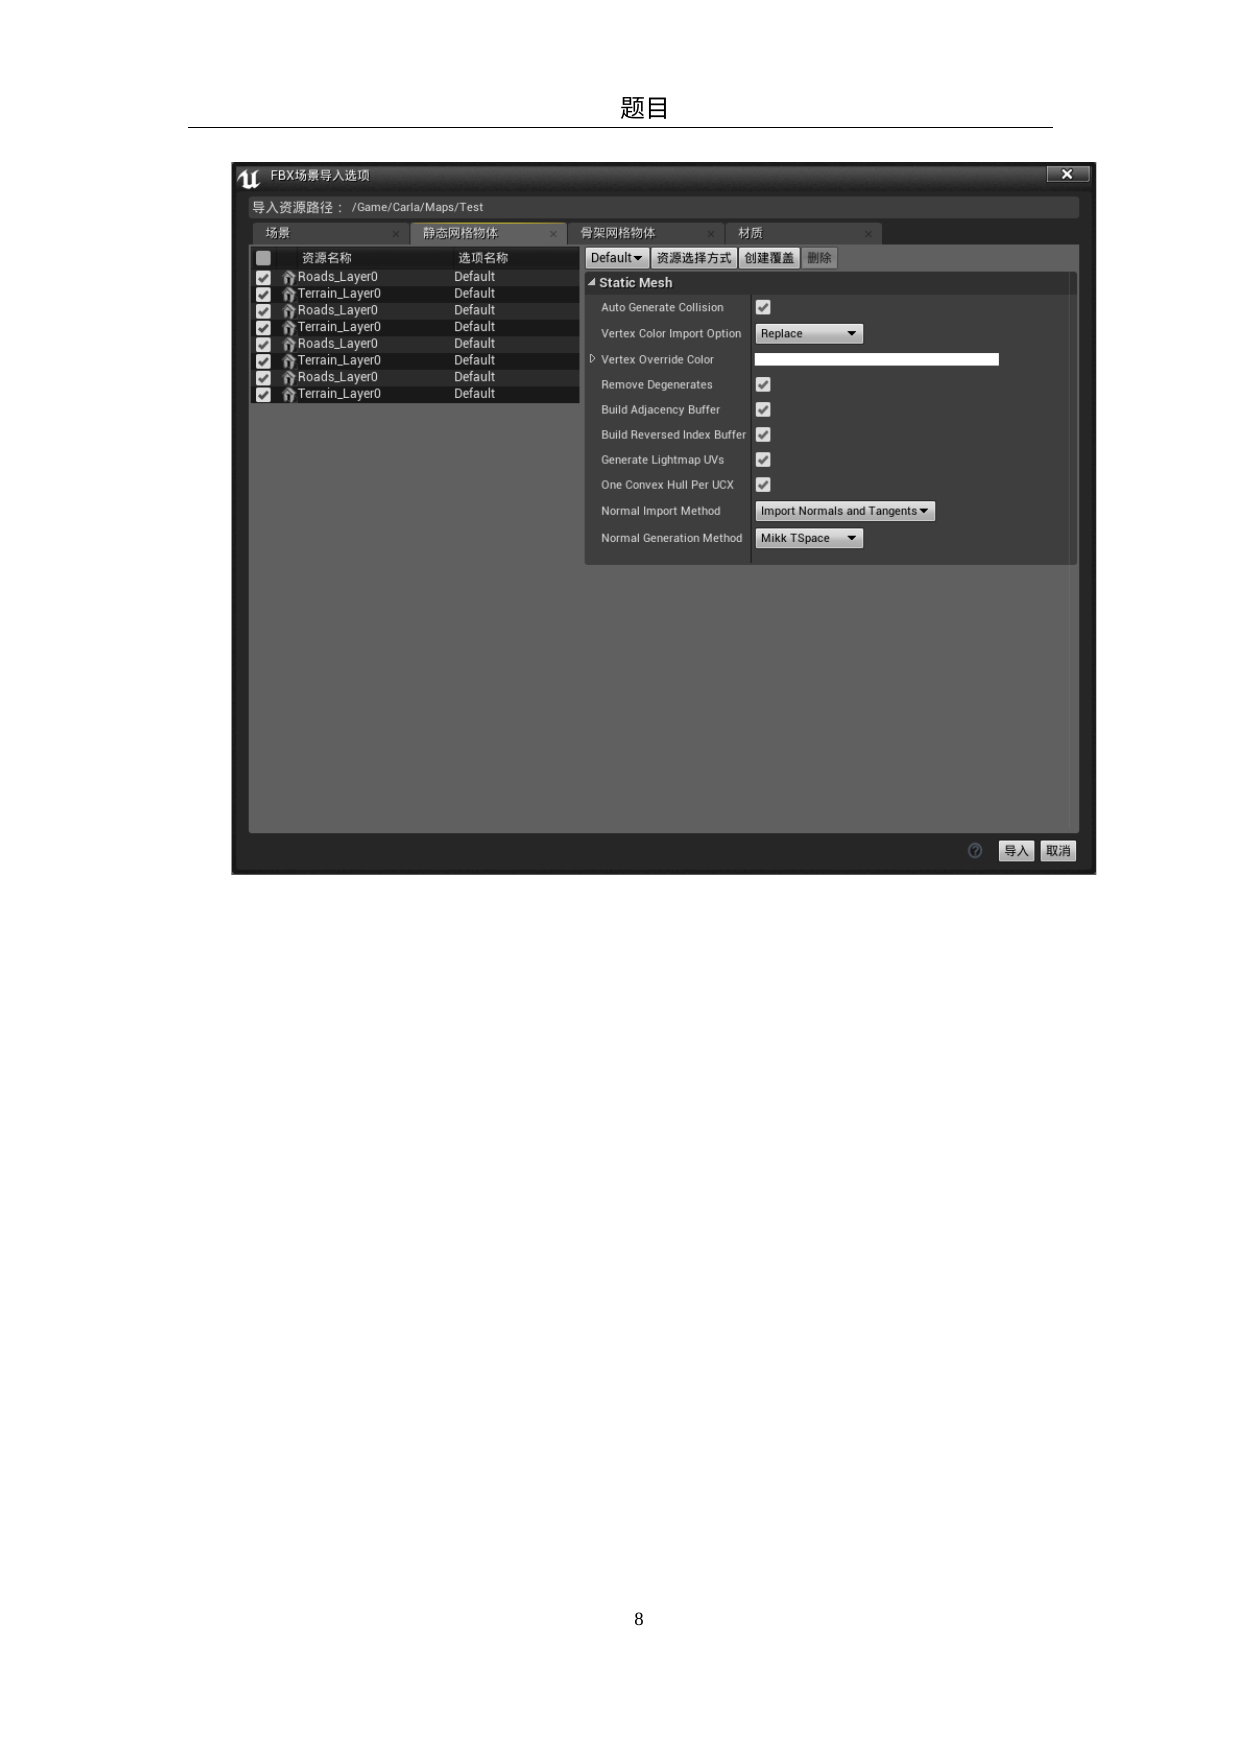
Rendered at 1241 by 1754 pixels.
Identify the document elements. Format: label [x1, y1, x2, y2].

picture [231, 162, 1097, 875]
